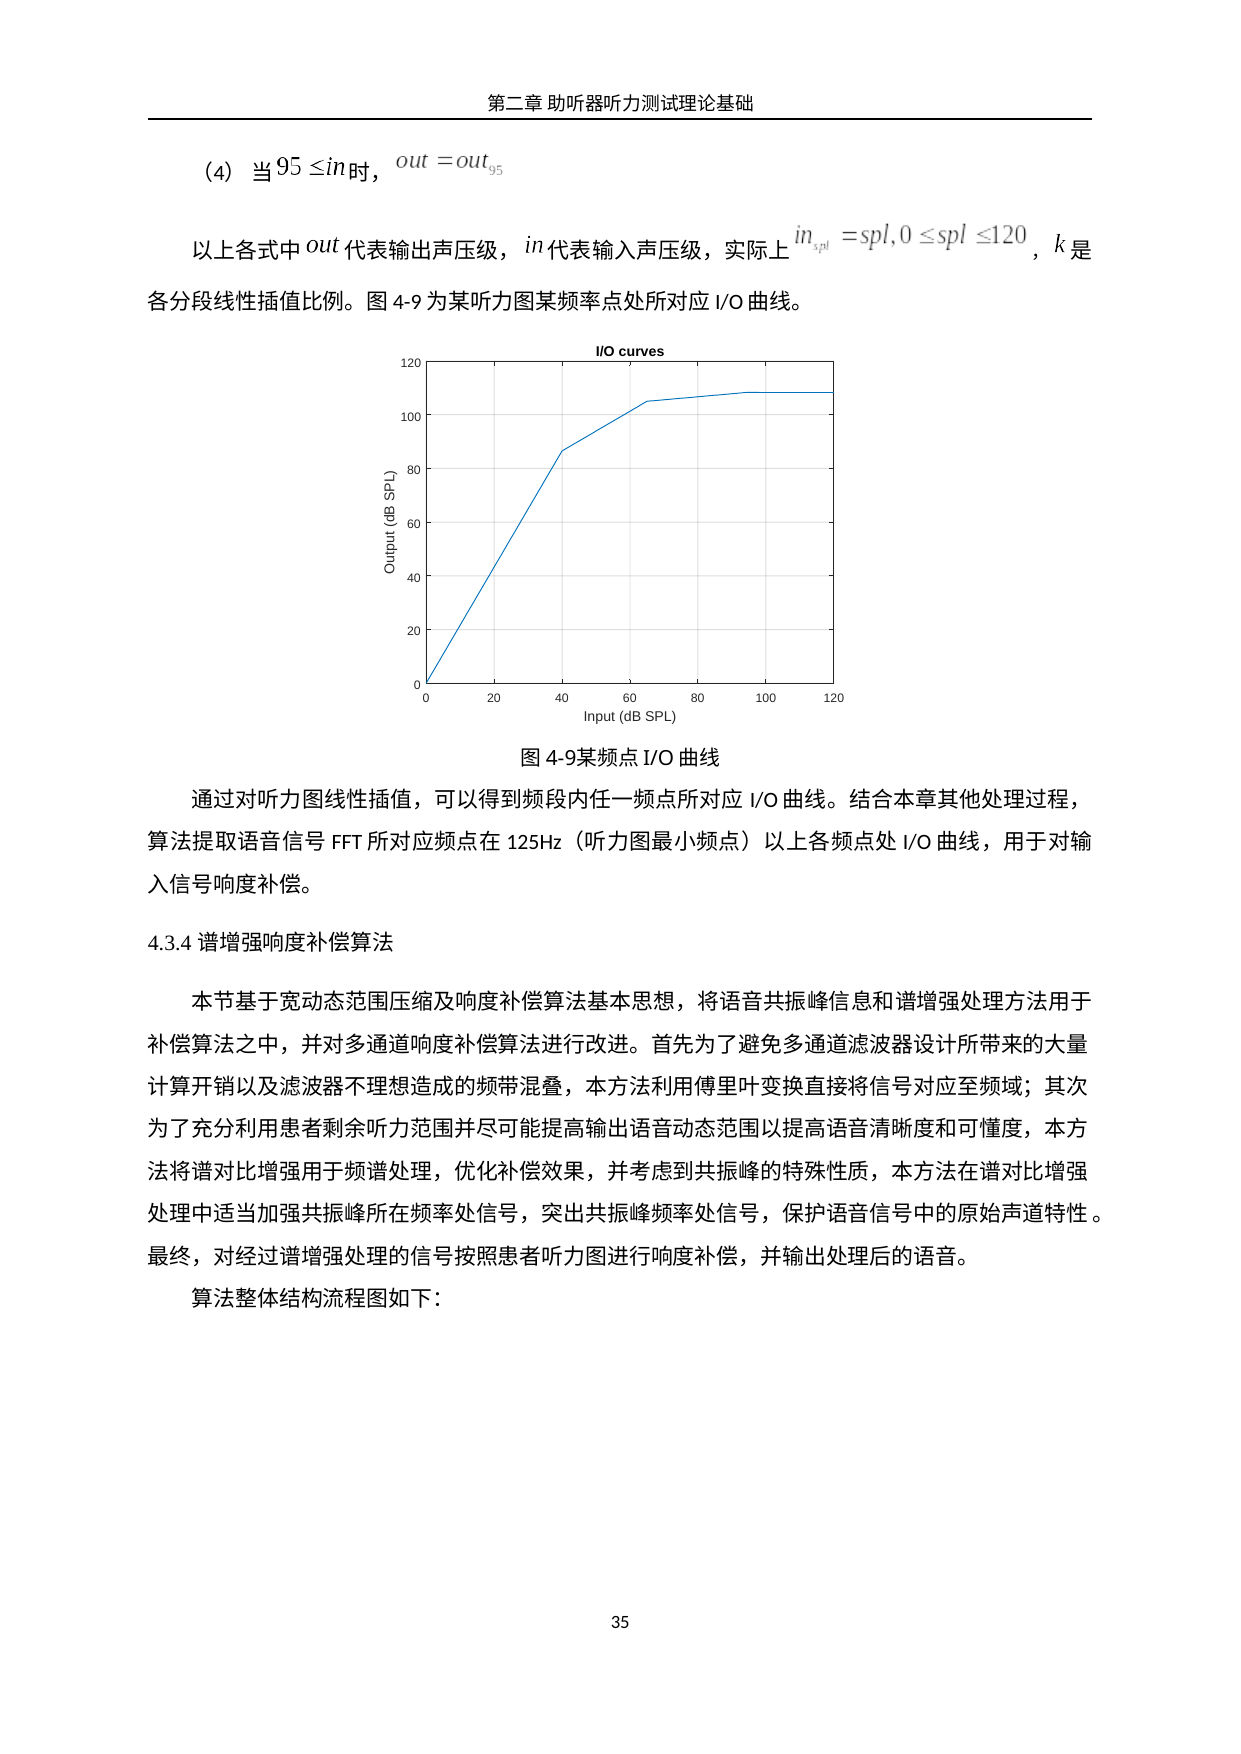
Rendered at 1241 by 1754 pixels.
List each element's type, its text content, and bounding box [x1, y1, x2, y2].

text 本节基于宽动态范围压缩及响度补偿算法基本思想，将语音共振峰信息和谱增强处理方法用于补偿算法之中，并对多通道响度补偿算法进行改进。首先为了避免多通道滤波器设计所带来的大量计算开销以及滤波器不理想造成的频带混叠，本方法利用傅里叶变换直接将信号对应至频域；其次为了充分利用患者剩余听力范围并尽可能提高输出语音动态范围以提高语音清晰度和可懂度，本方法将谱对比增强用于频谱处理，优化补偿效果，并考虑到共振峰的特殊性质，本方法在谱对比增强处理中适当加强共振峰所在频率处信号，突出共振峰频率处信号，保护语音信号中的原始声道特性。最终，对经过谱增强处理的信号按照患者听力图进行响度补偿，并输出处理后的语音。 [148, 983, 1092, 1271]
text 通过对听力图线性插值，可以得到频段内任一频点所对应I/O曲线。结合本章其他处理过程，算法提取语音信号FFT所对应频点在125Hz（听力图最小频点）以上各频点处I/O曲线，用于对输入信号响度补偿。 [148, 781, 1092, 899]
list 当时， [148, 131, 1092, 199]
text 算法整体结构流程图如下： [148, 1279, 1092, 1313]
text 以上各式中代表输出声压级，代表输入声压级，实际上，是各分段线性插值比例。图4-9为某听力图某频率点处所对应I/O曲线。 [148, 207, 1092, 317]
list 谱增强响度补偿算法 [148, 924, 1092, 958]
text 图4-9某频点I/O曲线 [148, 739, 1092, 773]
